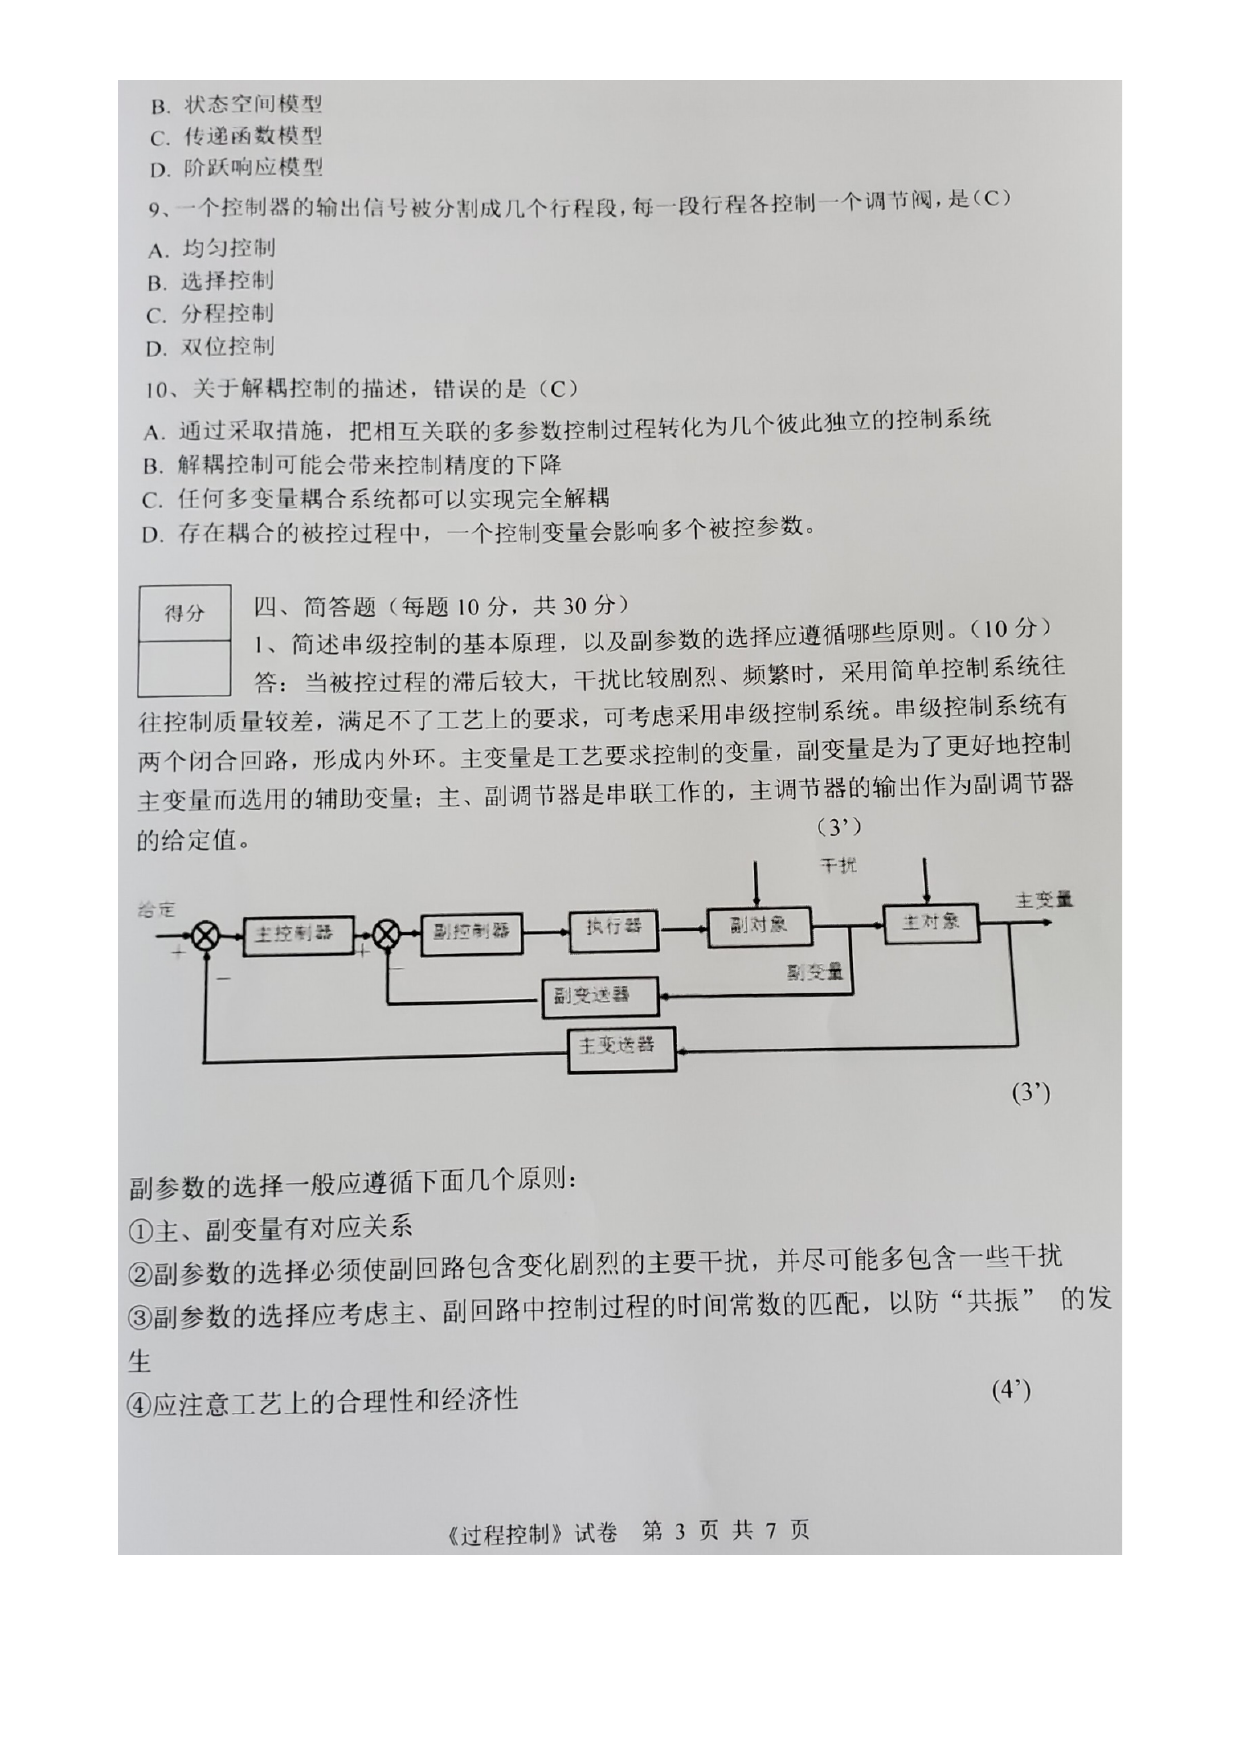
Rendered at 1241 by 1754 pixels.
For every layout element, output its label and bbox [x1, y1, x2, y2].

picture [118, 80, 1123, 1555]
